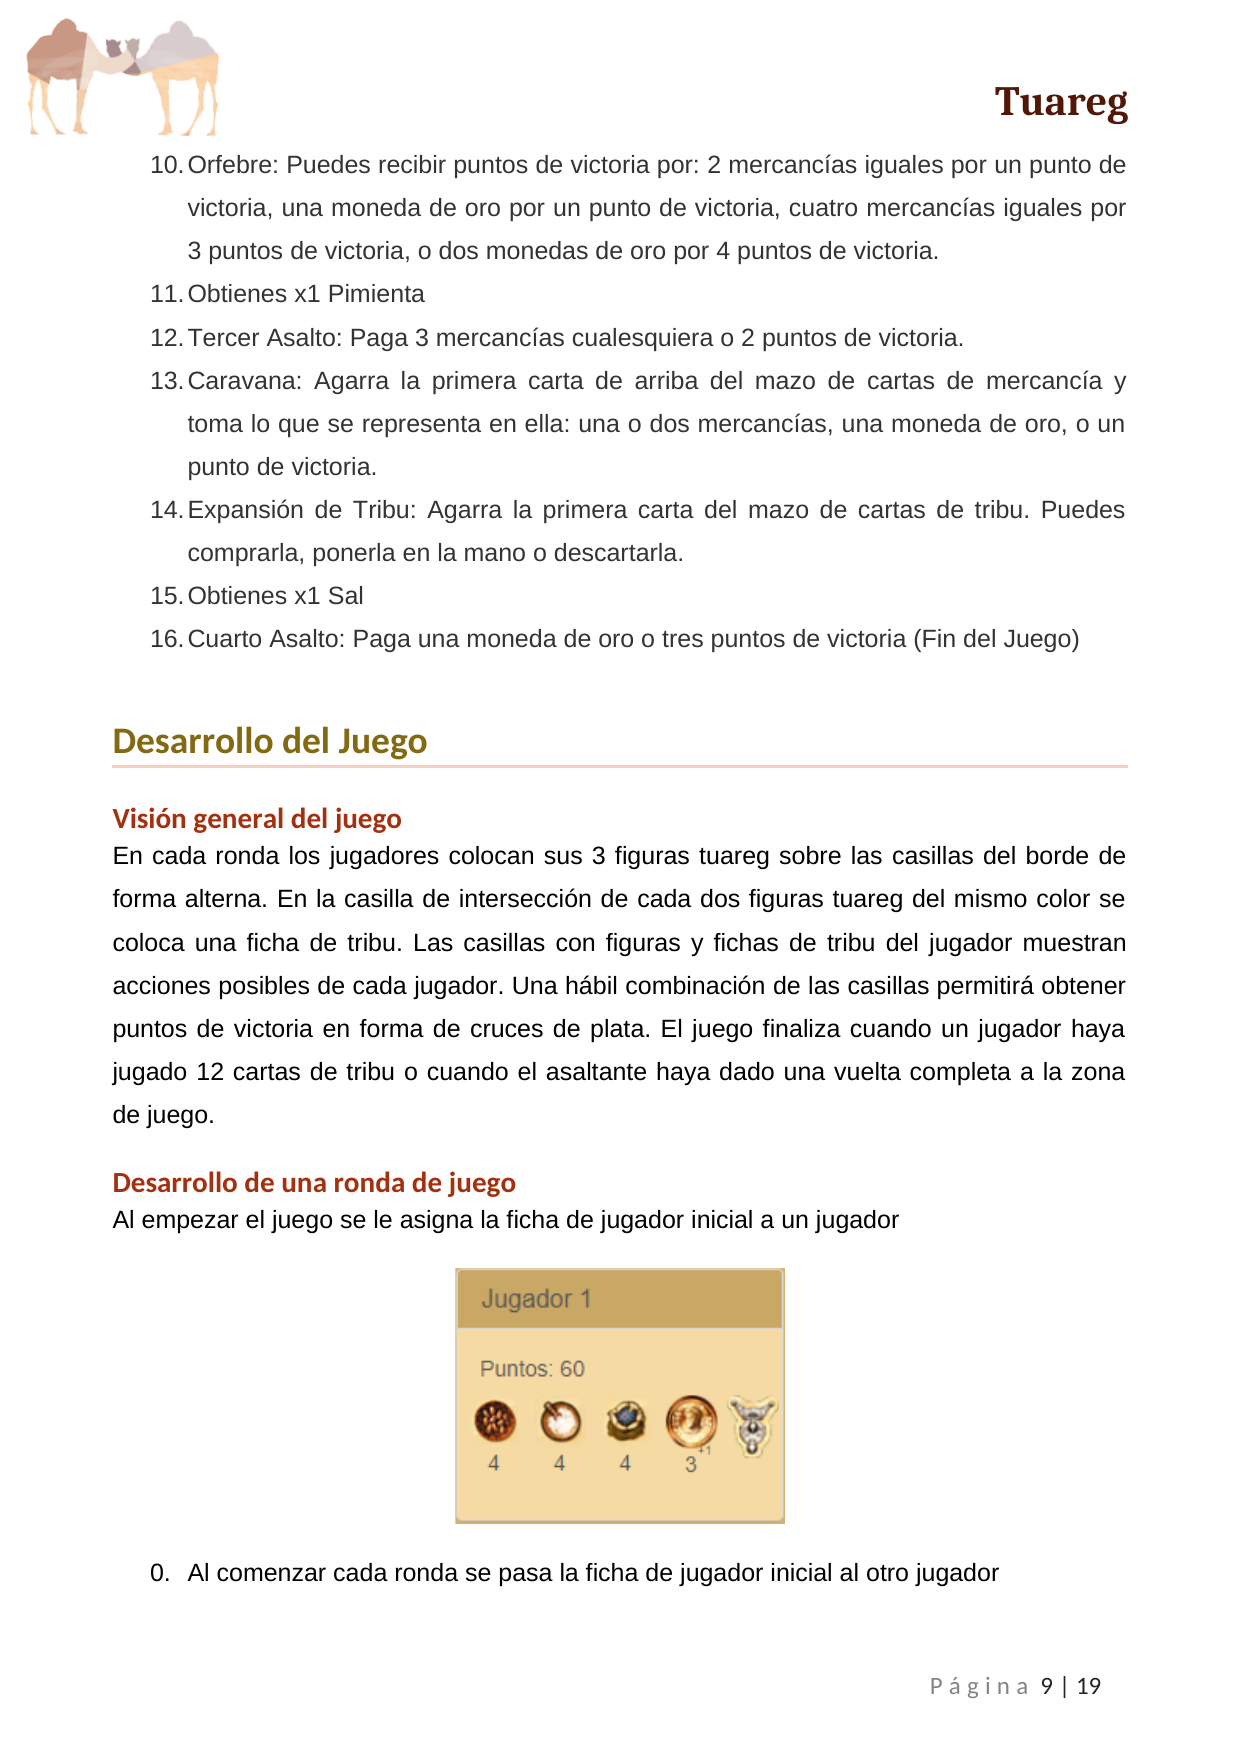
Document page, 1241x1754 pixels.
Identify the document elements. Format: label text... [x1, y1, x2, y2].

list Obtienes x1 Pimienta [150, 279, 1128, 308]
list Caravana: Agarra la primera carta de arriba del mazo de cartas de mercancía y toma lo que se representa en ella: una o dos mercancías, una moneda de oro, o un punto de victoria. [150, 366, 1128, 481]
list Cuarto Asalto: Paga una moneda de oro o tres puntos de victoria (Fin del Juego) [150, 624, 1128, 653]
list Expansión de Tribu: Agarra la primera carta del mazo de cartas de tribu. Puedes comprarla, ponerla en la mano o descartarla. [150, 495, 1128, 567]
picture [5, 18, 242, 137]
text Al empezar el juego se le asigna la ficha de jugador inicial a un jugador [112, 1205, 1128, 1234]
list Tercer Asalto: Paga 3 mercancías cualesquiera o 2 puntos de victoria. [150, 322, 1128, 351]
text En cada ronda los jugadores colocan sus 3 figuras tuareg sobre las casillas del borde de forma alterna. En la casilla de intersección de cada dos figuras tuareg del mismo color se coloca una ficha de tribu. Las casillas con figuras y fichas de tribu del jugador muestran acciones posibles de cada jugador. Una hábil combinación de las casillas permitirá obtener puntos de victoria en forma de cruces de plata. El juego finaliza cuando un jugador haya jugado 12 cartas de tribu o cuando el asaltante haya dado una vuelta completa a la zona de juego. [112, 841, 1128, 1129]
list Obtienes x1 Sal [150, 581, 1128, 610]
list Orfebre: Puedes recibir puntos de victoria por: 2 mercancías iguales por un punto de victoria, una moneda de oro por un punto de victoria, cuatro mercancías iguales por 3 puntos de victoria, o dos monedas de oro por 4 puntos de victoria. [150, 150, 1128, 265]
subtitle Desarrollo del Juego [112, 717, 1128, 765]
picture [455, 1268, 785, 1524]
subtitle Visión general del juego [112, 800, 1128, 836]
list Al comenzar cada ronda se pasa la ficha de jugador inicial al otro jugador [150, 1558, 1128, 1587]
subtitle Desarrollo de una ronda de juego [112, 1164, 1128, 1200]
